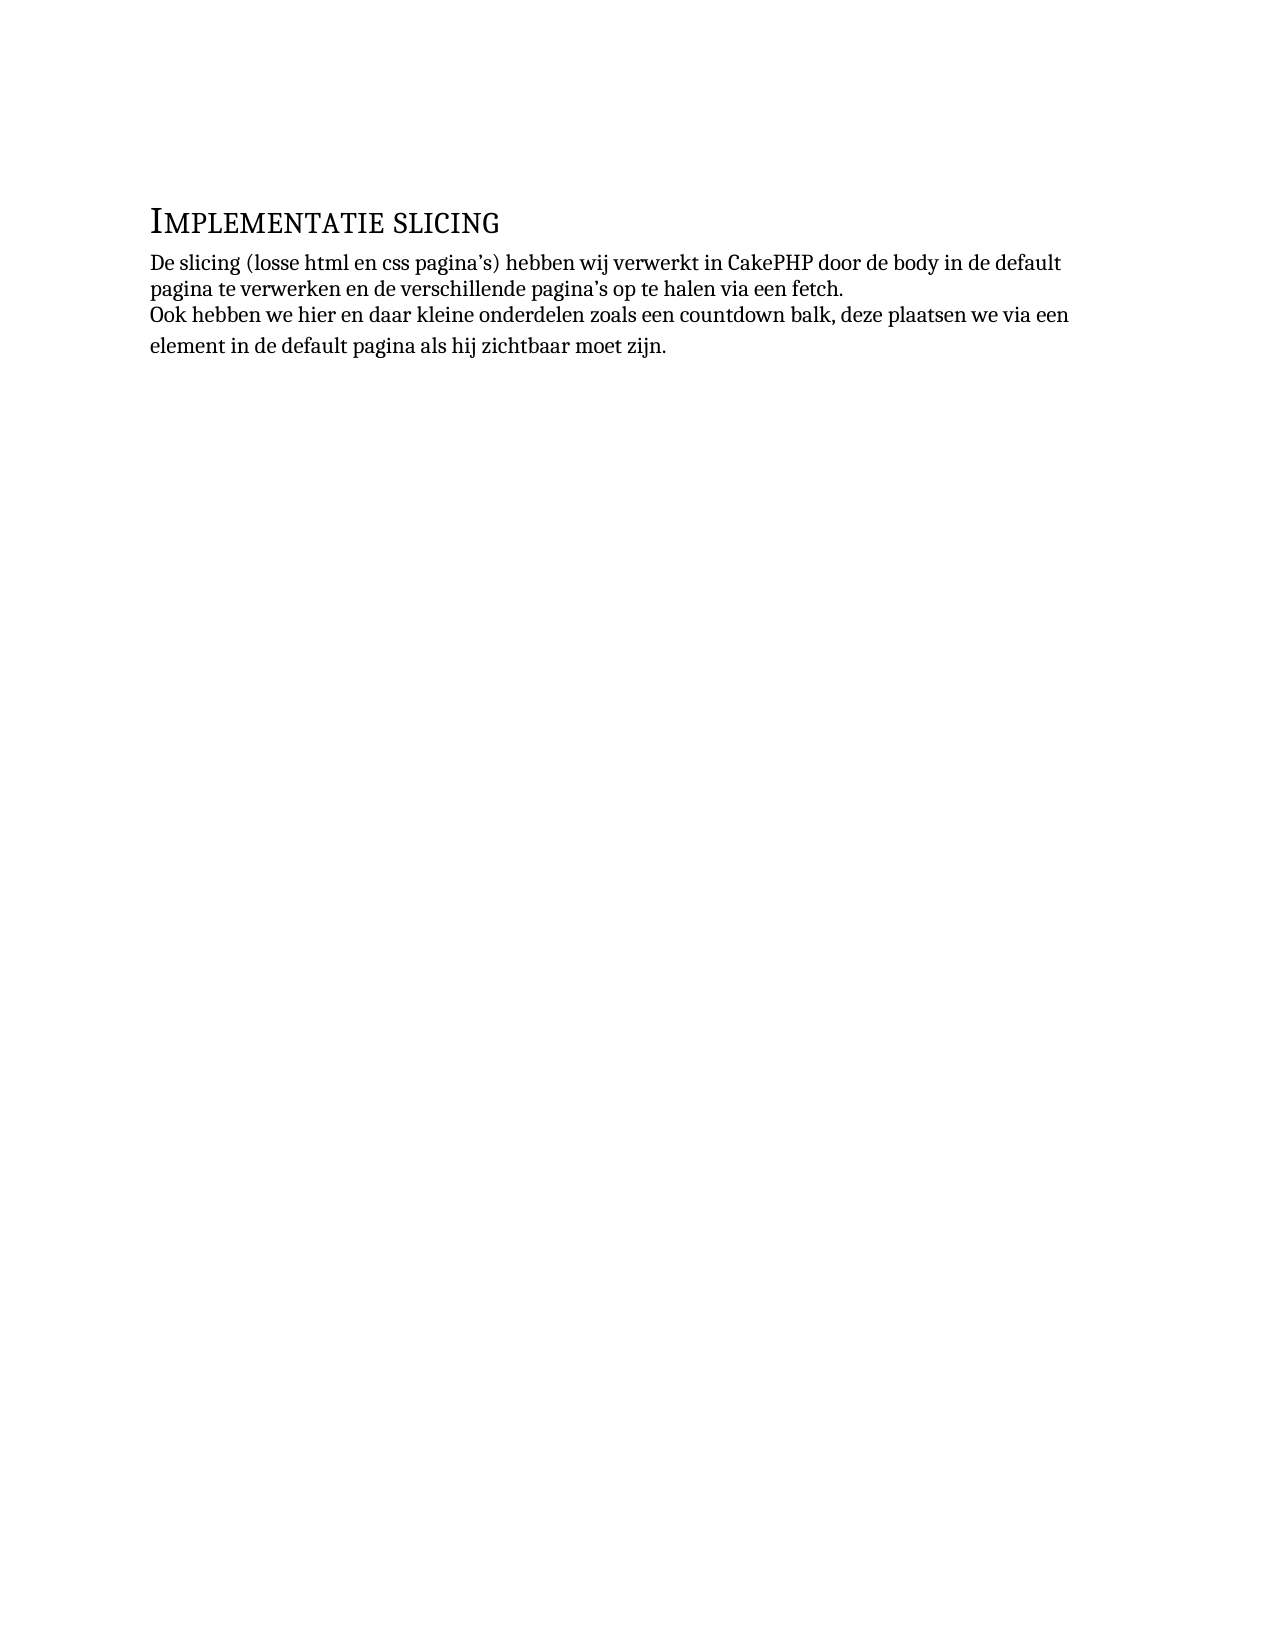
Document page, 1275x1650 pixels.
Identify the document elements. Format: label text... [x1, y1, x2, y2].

text Ook hebben we hier en daar kleine onderdelen zoals een countdown balk, deze plaatsen we via een element in de default pagina als hij zichtbaar moet zijn. [150, 302, 1125, 359]
subtitle Implementatie slicing [150, 200, 1125, 243]
text De slicing (losse html en css pagina’s) hebben wij verwerkt in CakePHP door de body in de default pagina te verwerken en de verschillende pagina’s op te halen via een fetch. [150, 249, 1125, 302]
